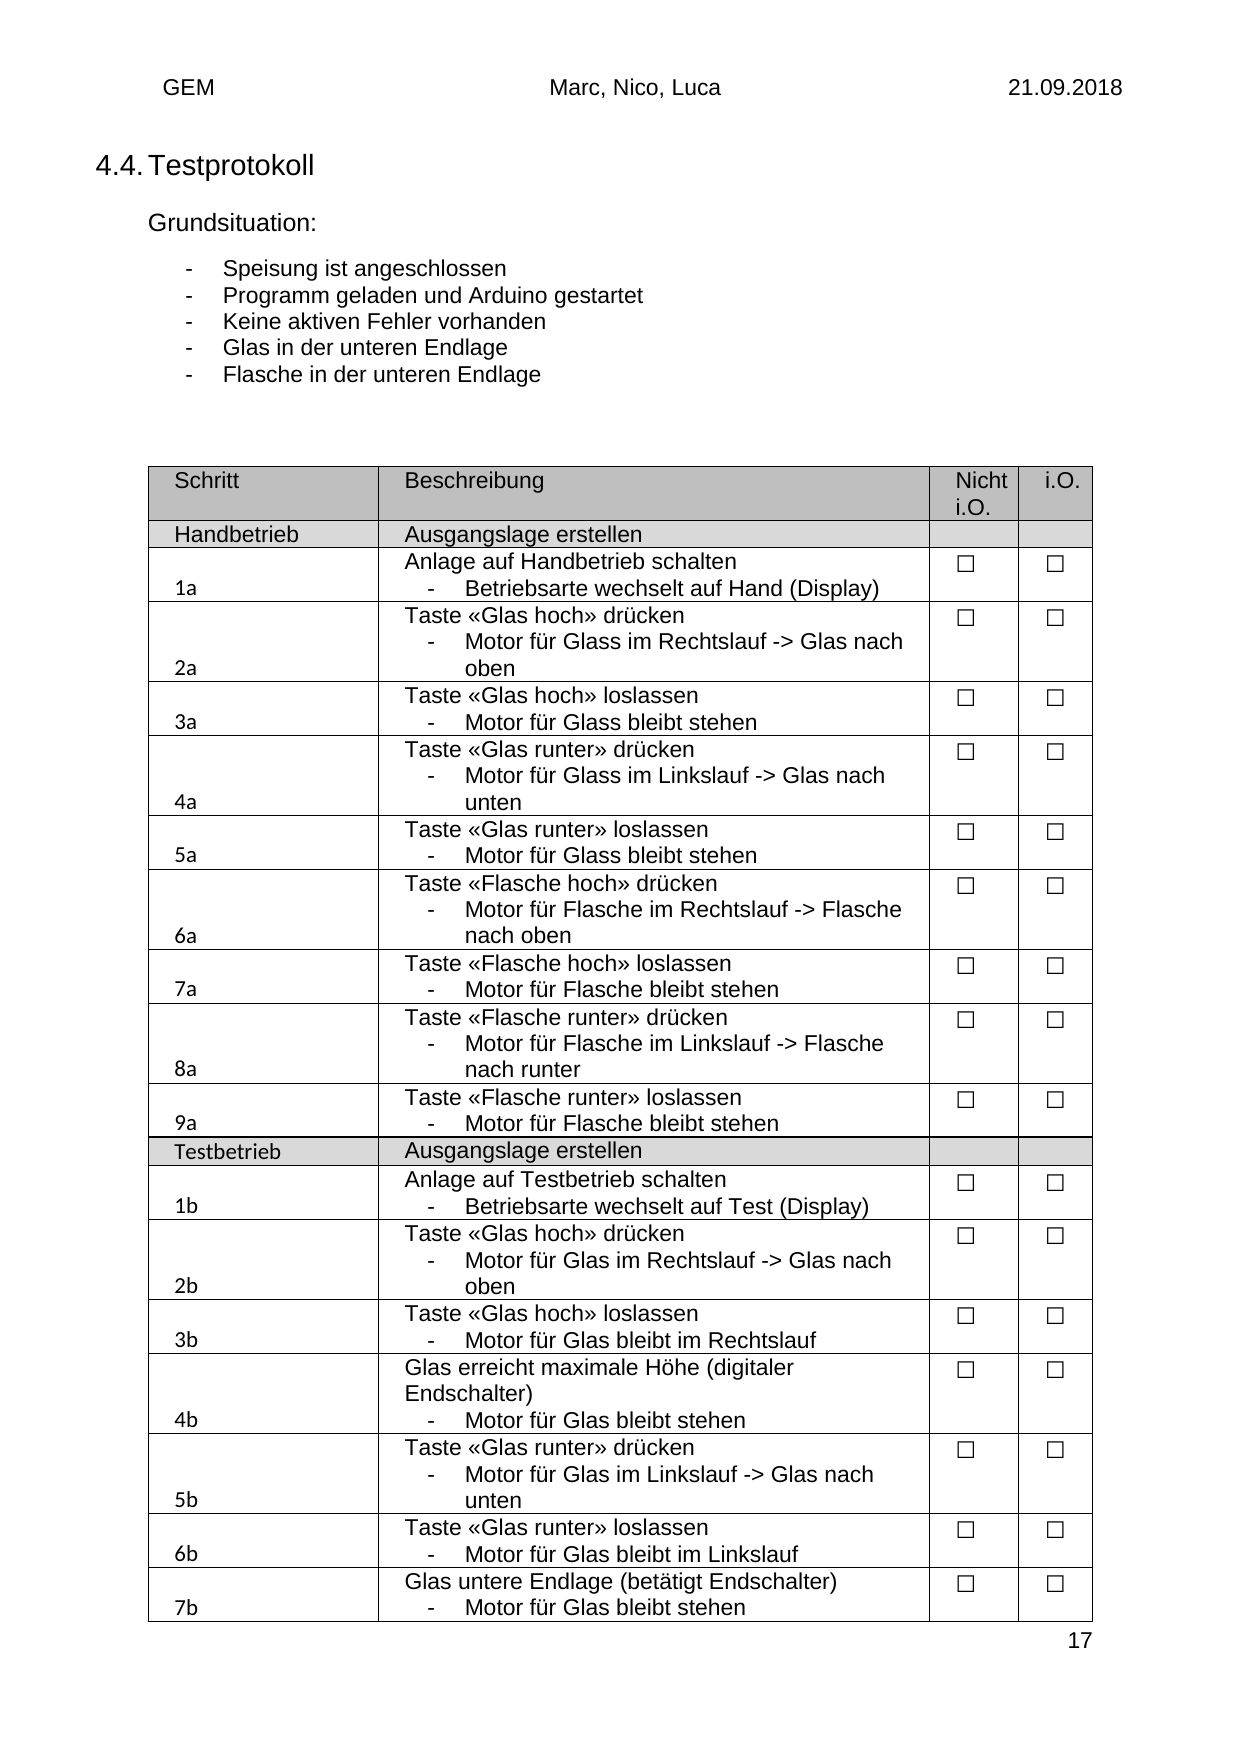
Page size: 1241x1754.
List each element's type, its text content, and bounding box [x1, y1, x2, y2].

table_cell 7b [149, 1568, 378, 1621]
table_cell Taste «Flasche hoch» loslassen Motor für Flasche bleibt stehen [379, 950, 929, 1002]
table_cell 2a [149, 602, 378, 681]
table_cell 1b [149, 1166, 378, 1219]
text Grundsituation: [148, 207, 1093, 236]
table_cell [930, 1138, 1018, 1165]
list Glas in der unteren Endlage [185, 334, 1093, 361]
table_cell Taste «Glas hoch» drücken Motor für Glas im Rechtslauf -> Glas nach oben [379, 1220, 929, 1299]
table_cell 4b [149, 1354, 378, 1433]
table_cell 5a [149, 816, 378, 869]
table_cell 2b [149, 1220, 378, 1299]
table_cell Ausgangslage erstellen [379, 1138, 929, 1165]
table_cell 6a [149, 870, 378, 949]
table_header Beschreibung [379, 467, 929, 520]
table_cell Glas untere Endlage (betätigt Endschalter) Motor für Glas bleibt stehen [379, 1568, 929, 1621]
table_header i.O. [1019, 467, 1092, 520]
list Flasche in der unteren Endlage [185, 361, 1093, 387]
table_cell Anlage auf Testbetrieb schalten Betriebsarte wechselt auf Test (Display) [379, 1166, 929, 1219]
table_header Nicht i.O. [930, 467, 1018, 520]
table_cell 3a [149, 682, 378, 735]
subtitle Testprotokoll [95, 148, 1093, 181]
table_cell Taste «Glas runter» loslassen Motor für Glass bleibt stehen [379, 816, 929, 869]
list Speisung ist angeschlossen [185, 255, 1093, 282]
table_cell Taste «Glas runter» loslassen Motor für Glas bleibt im Linkslauf [379, 1514, 929, 1567]
table_cell [930, 521, 1018, 547]
table_cell 8a [149, 1004, 378, 1083]
table_cell Taste «Glas runter» drücken Motor für Glas im Linkslauf -> Glas nach unten [379, 1434, 929, 1513]
table_cell Glas erreicht maximale Höhe (digitaler Endschalter) Motor für Glas bleibt stehen [379, 1354, 929, 1433]
table_cell Anlage auf Handbetrieb schalten Betriebsarte wechselt auf Hand (Display) [379, 548, 929, 601]
table_cell 5b [149, 1434, 378, 1513]
table_cell 6b [149, 1514, 378, 1567]
table_cell 4a [149, 736, 378, 815]
table_cell Taste «Glas hoch» drücken Motor für Glass im Rechtslauf -> Glas nach oben [379, 602, 929, 681]
table_cell Taste «Flasche runter» loslassen Motor für Flasche bleibt stehen [379, 1084, 929, 1136]
table_cell Taste «Glas runter» drücken Motor für Glass im Linkslauf -> Glas nach unten [379, 736, 929, 815]
table_cell [1019, 521, 1092, 547]
table_cell Taste «Glas hoch» loslassen Motor für Glass bleibt stehen [379, 682, 929, 735]
table_cell [1019, 1138, 1092, 1165]
table_cell 7a [149, 950, 378, 1002]
table_cell Ausgangslage erstellen [379, 521, 929, 547]
list Keine aktiven Fehler vorhanden [185, 308, 1093, 334]
table_cell Testbetrieb [149, 1138, 378, 1165]
table_cell 3b [149, 1300, 378, 1353]
table_cell Handbetrieb [149, 521, 378, 547]
table_cell Taste «Glas hoch» loslassen Motor für Glas bleibt im Rechtslauf [379, 1300, 929, 1353]
list Programm geladen und Arduino gestartet [185, 282, 1093, 308]
table_cell Taste «Flasche hoch» drücken Motor für Flasche im Rechtslauf -> Flasche nach oben [379, 870, 929, 949]
table_cell Taste «Flasche runter» drücken Motor für Flasche im Linkslauf -> Flasche nach runter [379, 1004, 929, 1083]
table_cell 1a [149, 548, 378, 601]
table_cell 9a [149, 1084, 378, 1136]
table_header Schritt [149, 467, 378, 520]
